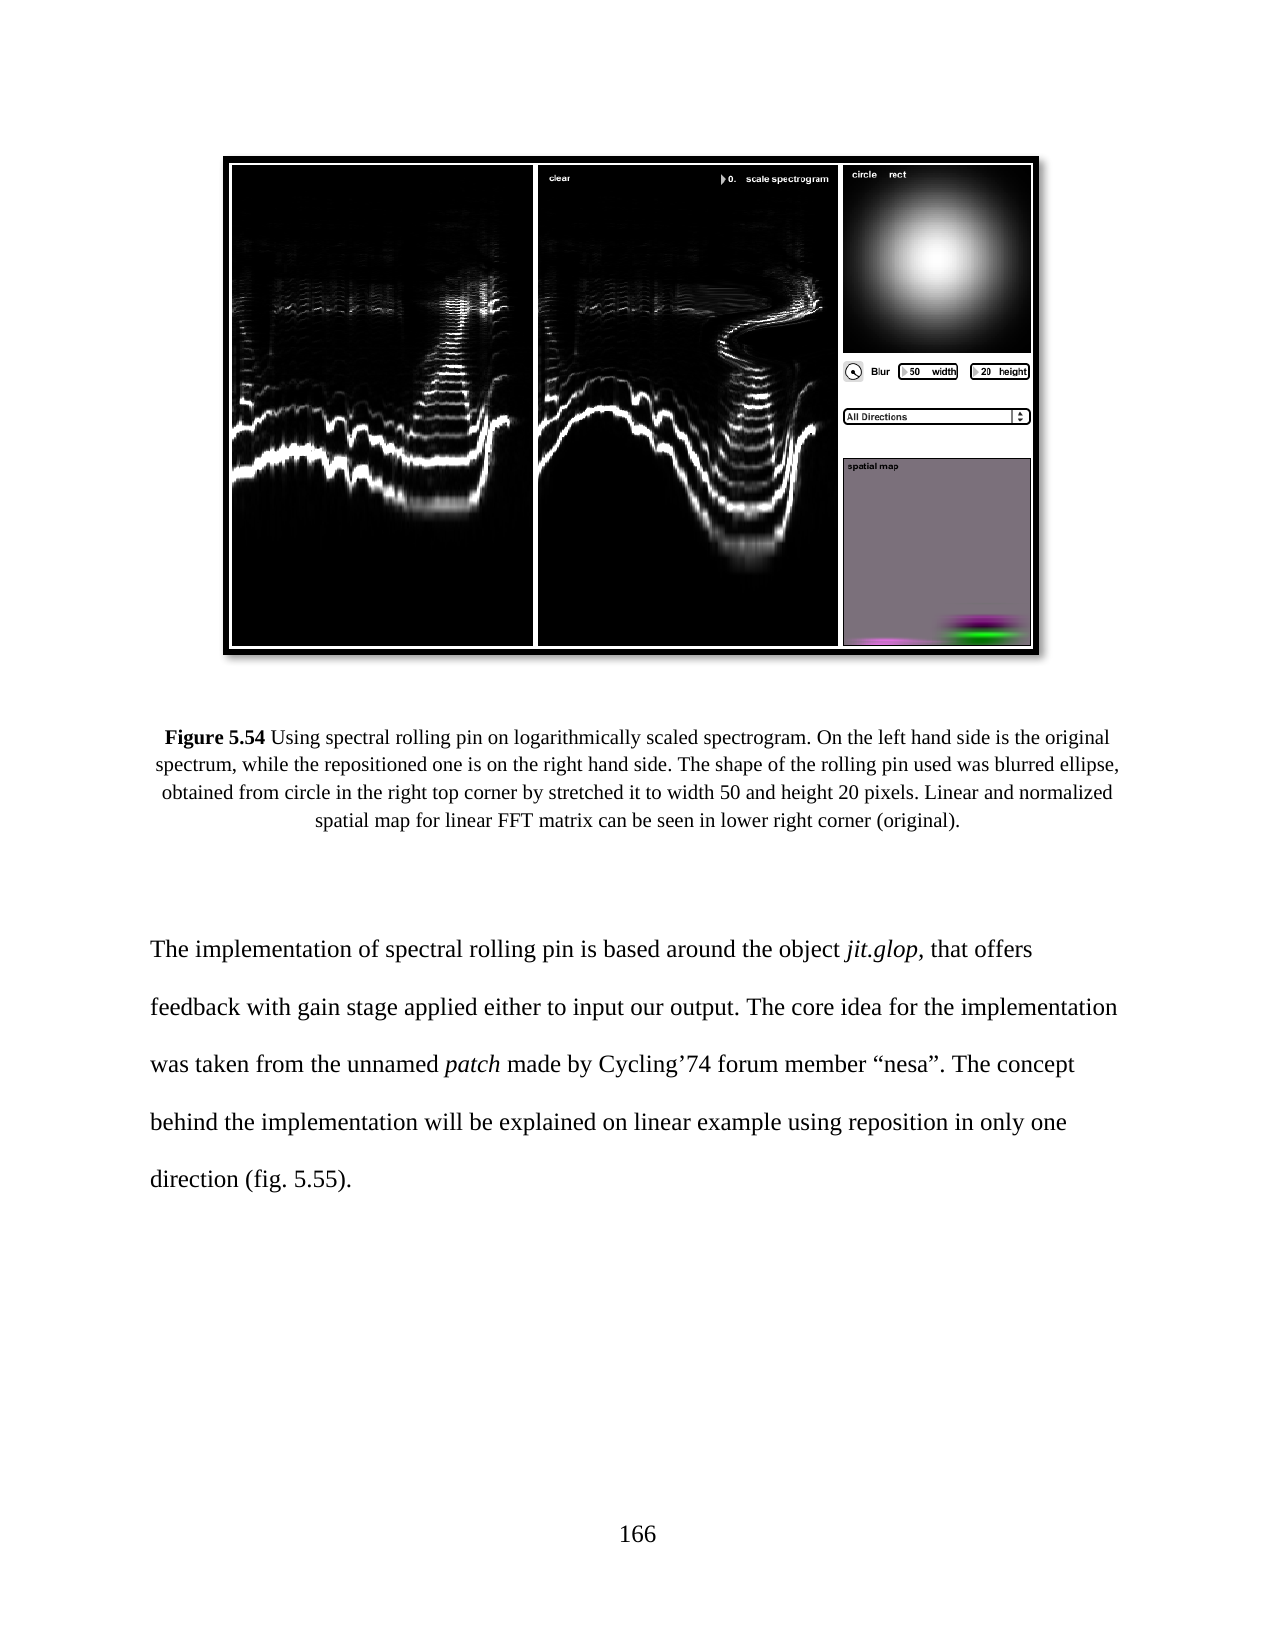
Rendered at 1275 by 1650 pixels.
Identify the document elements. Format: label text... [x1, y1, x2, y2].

text Figure 5.54 Using spectral rolling pin on logarithmically scaled spectrogram. On the left hand side is the original spectrum, while the repositioned one is on the right hand side. The shape of the rolling pin used was blurred ellipse, obtained from circle in the right top corner by stretched it to width 50 and height 20 pixels. Linear and normalized spatial map for linear FFT matrix can be seen in lower right corner (original). [150, 725, 1125, 832]
picture [229, 163, 1033, 649]
text The implementation of spectral rolling pin is based around the object jit.glop, that offers feedback with gain stage applied either to input our output. The core idea for the implementation was taken from the unnamed patch made by Cycling’74 forum member “nesa”. The concept behind the implementation will be explained on linear example using reposition in only one direction (fig. 5.55). [150, 934, 1125, 1193]
